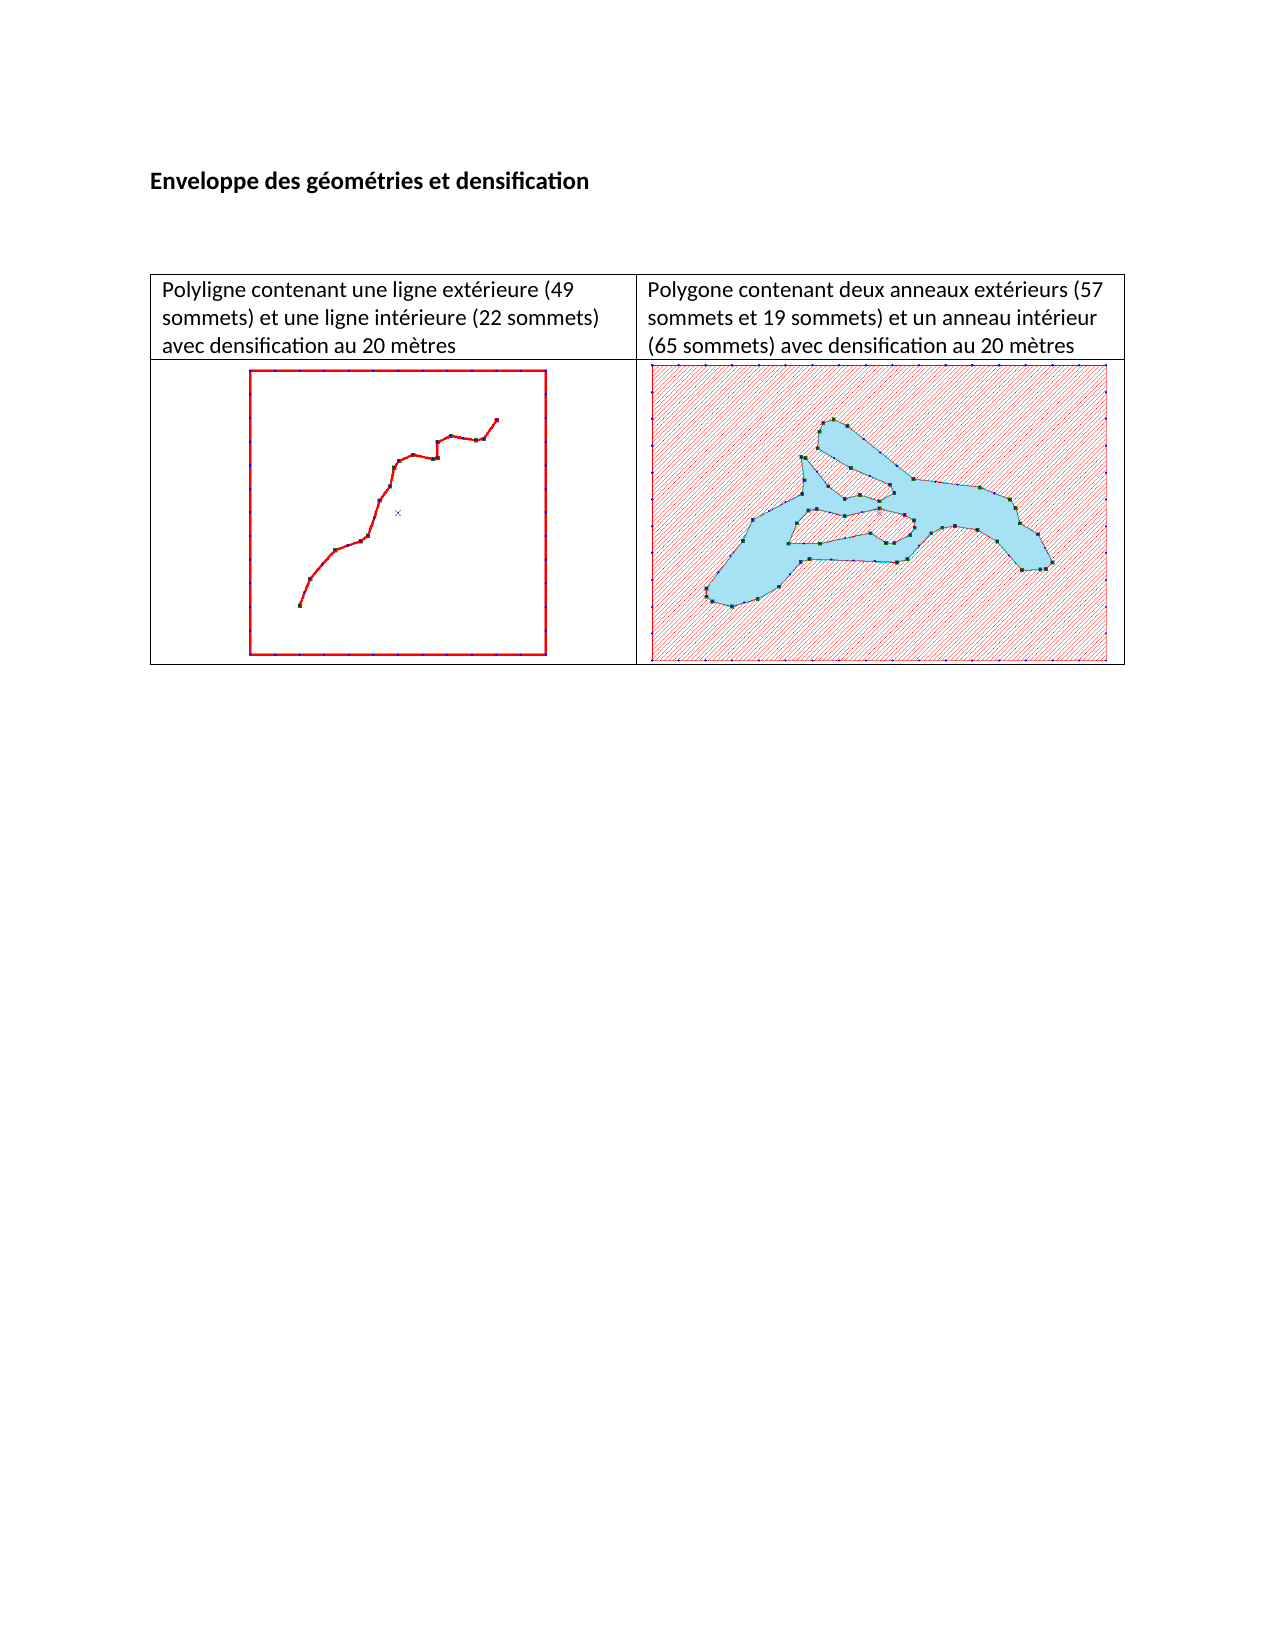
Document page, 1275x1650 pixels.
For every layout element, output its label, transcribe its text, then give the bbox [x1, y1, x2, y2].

table_cell [1113, 360, 1124, 664]
table_header Polyligne contenant une ligne extérieure (49 sommets) et une ligne intérieure (22 sommets) avec densification au 20 mètres [151, 275, 636, 359]
picture [647, 360, 1113, 664]
text Enveloppe des géométries et densification [150, 165, 1125, 196]
table_header Polygone contenant deux anneaux extérieurs (57 sommets et 19 sommets) et un anneau intérieur (65 sommets) avec densification au 20 mètres [637, 275, 1124, 359]
table_cell [637, 360, 647, 664]
table_cell [151, 360, 161, 664]
picture [161, 360, 624, 664]
table_cell [624, 360, 636, 664]
